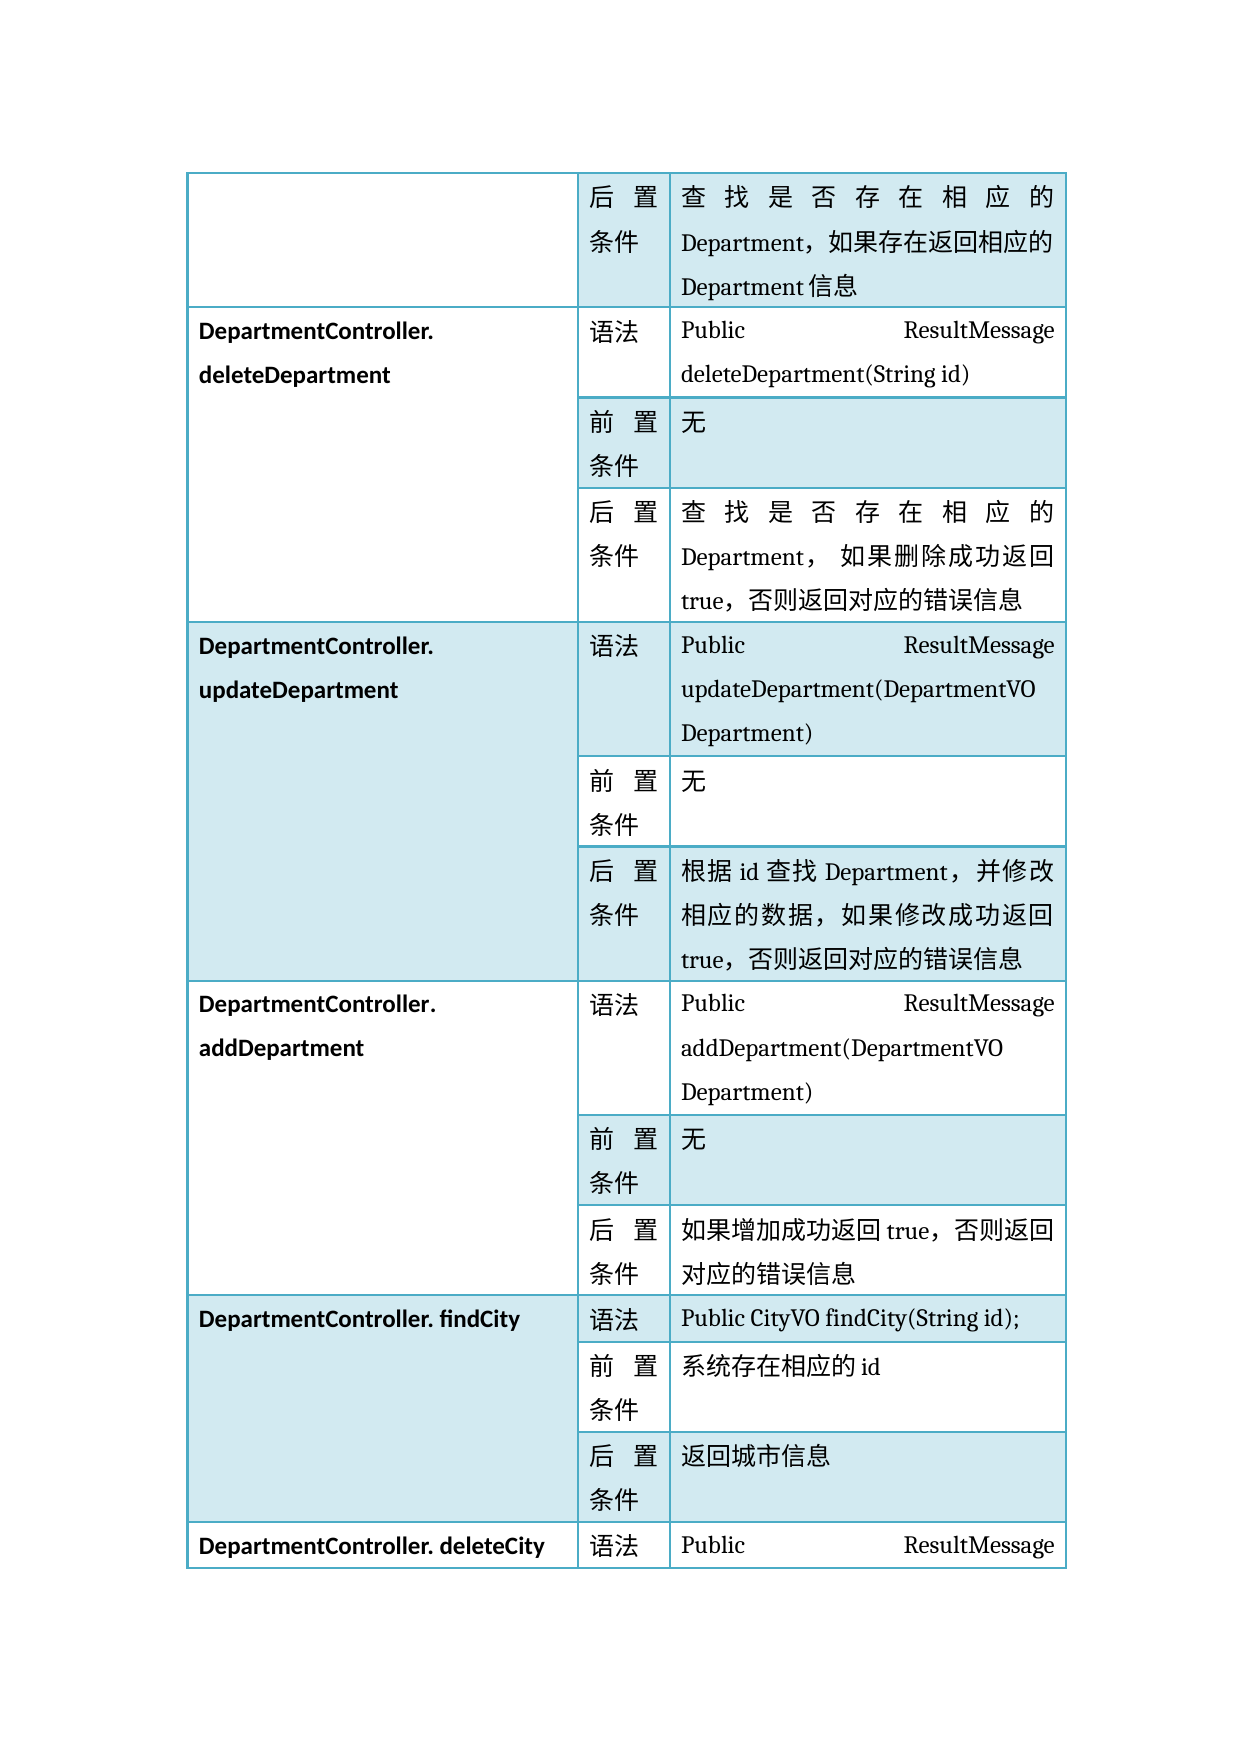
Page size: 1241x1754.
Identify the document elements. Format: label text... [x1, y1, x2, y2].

table_cell 前置条件 [579, 757, 669, 845]
table_cell 后置条件 [579, 489, 669, 621]
table_cell 语法 [579, 623, 669, 755]
table_cell Public ResultMessage addDepartment(DepartmentVO Department) [671, 982, 1065, 1114]
table_cell 后置条件 [579, 848, 669, 980]
table_cell DepartmentController. deleteDepartment [189, 308, 577, 621]
table_cell DepartmentController. updateDepartment [189, 623, 577, 980]
table_cell Public ResultMessage deleteDepartment(String id) [671, 308, 1065, 396]
table_cell 语法 [579, 1296, 669, 1341]
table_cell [671, 1523, 1065, 1567]
table_cell DepartmentController. addDepartment [189, 982, 577, 1294]
table_cell 后置条件 [579, 174, 669, 306]
table_cell 如果增加成功返回true，否则返回对应的错误信息 [671, 1206, 1065, 1294]
table_cell 系统存在相应的id [671, 1343, 1065, 1431]
table_cell 无 [671, 1116, 1065, 1204]
table_cell Public ResultMessage updateDepartment(DepartmentVO Department) [671, 623, 1065, 755]
table_cell 前置条件 [579, 1116, 669, 1204]
table_cell 前置条件 [579, 399, 669, 487]
table_cell Public CityVO findCity(String id); [671, 1296, 1065, 1341]
table_cell 语法 [579, 1523, 669, 1567]
table_cell 查找是否存在相应的Department，如果存在返回相应的Department信息 [671, 174, 1065, 306]
table_cell 查找是否存在相应的Department， 如果删除成功返回true，否则返回对应的错误信息 [671, 489, 1065, 621]
table_cell 语法 [579, 308, 669, 396]
table_cell 前置条件 [579, 1343, 669, 1431]
table_cell 后置条件 [579, 1206, 669, 1294]
table_cell 语法 [579, 982, 669, 1114]
table_cell 无 [671, 757, 1065, 845]
table_cell 根据id查找Department，并修改相应的数据，如果修改成功返回true，否则返回对应的错误信息 [671, 848, 1065, 980]
table_cell 返回城市信息 [671, 1433, 1065, 1521]
table_cell DepartmentController. findCity [189, 1296, 577, 1521]
table_cell 后置条件 [579, 1433, 669, 1521]
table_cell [189, 1523, 577, 1567]
table_cell 无 [671, 399, 1065, 487]
